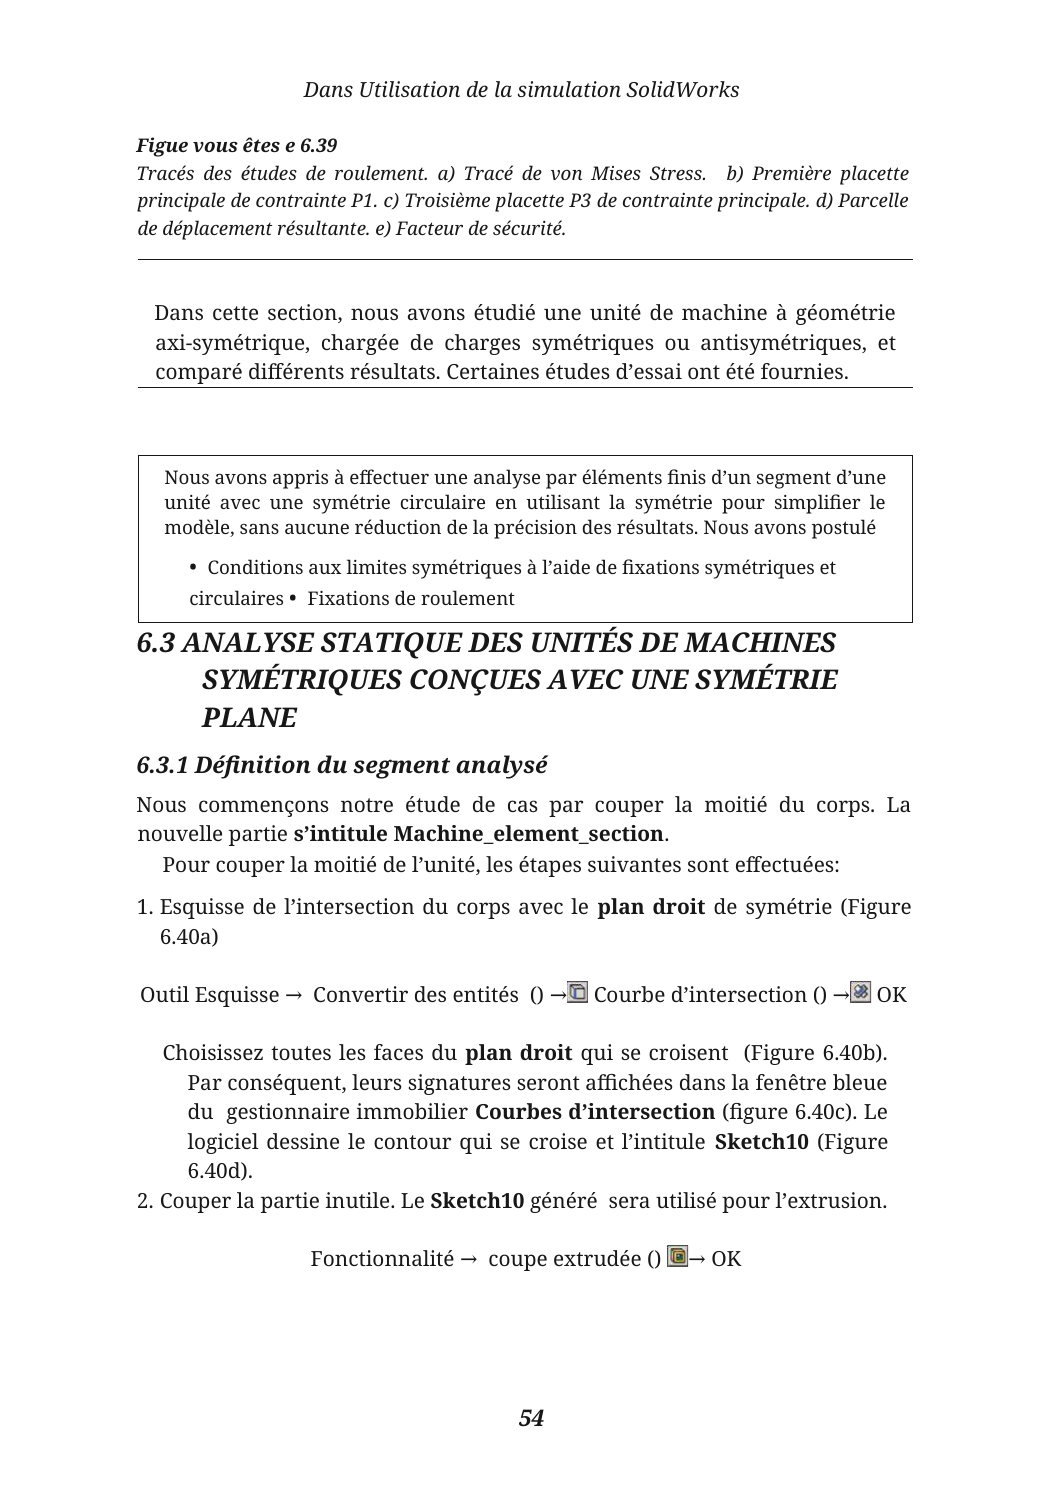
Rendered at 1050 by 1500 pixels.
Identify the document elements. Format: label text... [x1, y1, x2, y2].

text Dans cette section, nous avons étudié une unité de machine à géométrie axi-symétrique, chargée de charges symétriques ou antisymétriques, et comparé différents résultats. Certaines études d’essai ont été fournies. [154, 298, 897, 386]
picture [667, 1245, 689, 1267]
subtitle Figue vous êtes e 6.39 [136, 132, 913, 158]
text Pour couper la moitié de l’unité, les étapes suivantes sont effectuées: [162, 850, 912, 878]
subtitle 6.3 ANALYSE STATIQUE DES UNITÉS DE MACHINES SYMÉTRIQUES CONÇUES AVEC UNE SYMÉTRIE PLANE [136, 623, 861, 736]
picture [567, 981, 588, 1003]
table_header Nous avons appris à effectuer une analyse par éléments finis d’un segment d’une unité avec une symétrie circulaire en utilisant la symétrie pour simplifier le modèle, sans aucune réduction de la précision des résultats. Nous avons postulé • Conditions aux limites symétriques à l’aide de fixations symétriques et circulaires • Fixations de roulement [139, 456, 912, 622]
list Esquisse de l’intersection du corps avec le plan droit de symétrie (Figure 6.40a) [137, 893, 912, 951]
text Tracés des études de roulement. a) Tracé de von Mises Stress. b) Première placette principale de contrainte P1. c) Troisième placette P3 de contrainte principale. d) Parcelle de déplacement résultante. e) Facteur de sécurité. [136, 160, 911, 241]
text Fonctionnalité → coupe extrudée () → OK [136, 1244, 913, 1273]
text Choisissez toutes les faces du plan droit qui se croisent (Figure 6.40b). Par conséquent, leurs signatures seront affichées dans la fenêtre bleue du gestionnaire immobilier Courbes d’intersection (figure 6.40c). Le logiciel dessine le contour qui se croise et l’intitule Sketch10 (Figure 6.40d). [162, 1038, 888, 1185]
subtitle 6.3.1 Définition du segment analysé [136, 749, 913, 781]
text Outil Esquisse → Convertir des entités () → Courbe d’intersection () → OK [136, 980, 913, 1008]
picture [850, 981, 872, 1003]
list Couper la partie inutile. Le Sketch10 généré sera utilisé pour l’extrusion. [137, 1187, 912, 1215]
text Nous commençons notre étude de cas par couper la moitié du corps. La nouvelle partie s’intitule Machine_element_section. [136, 790, 912, 848]
